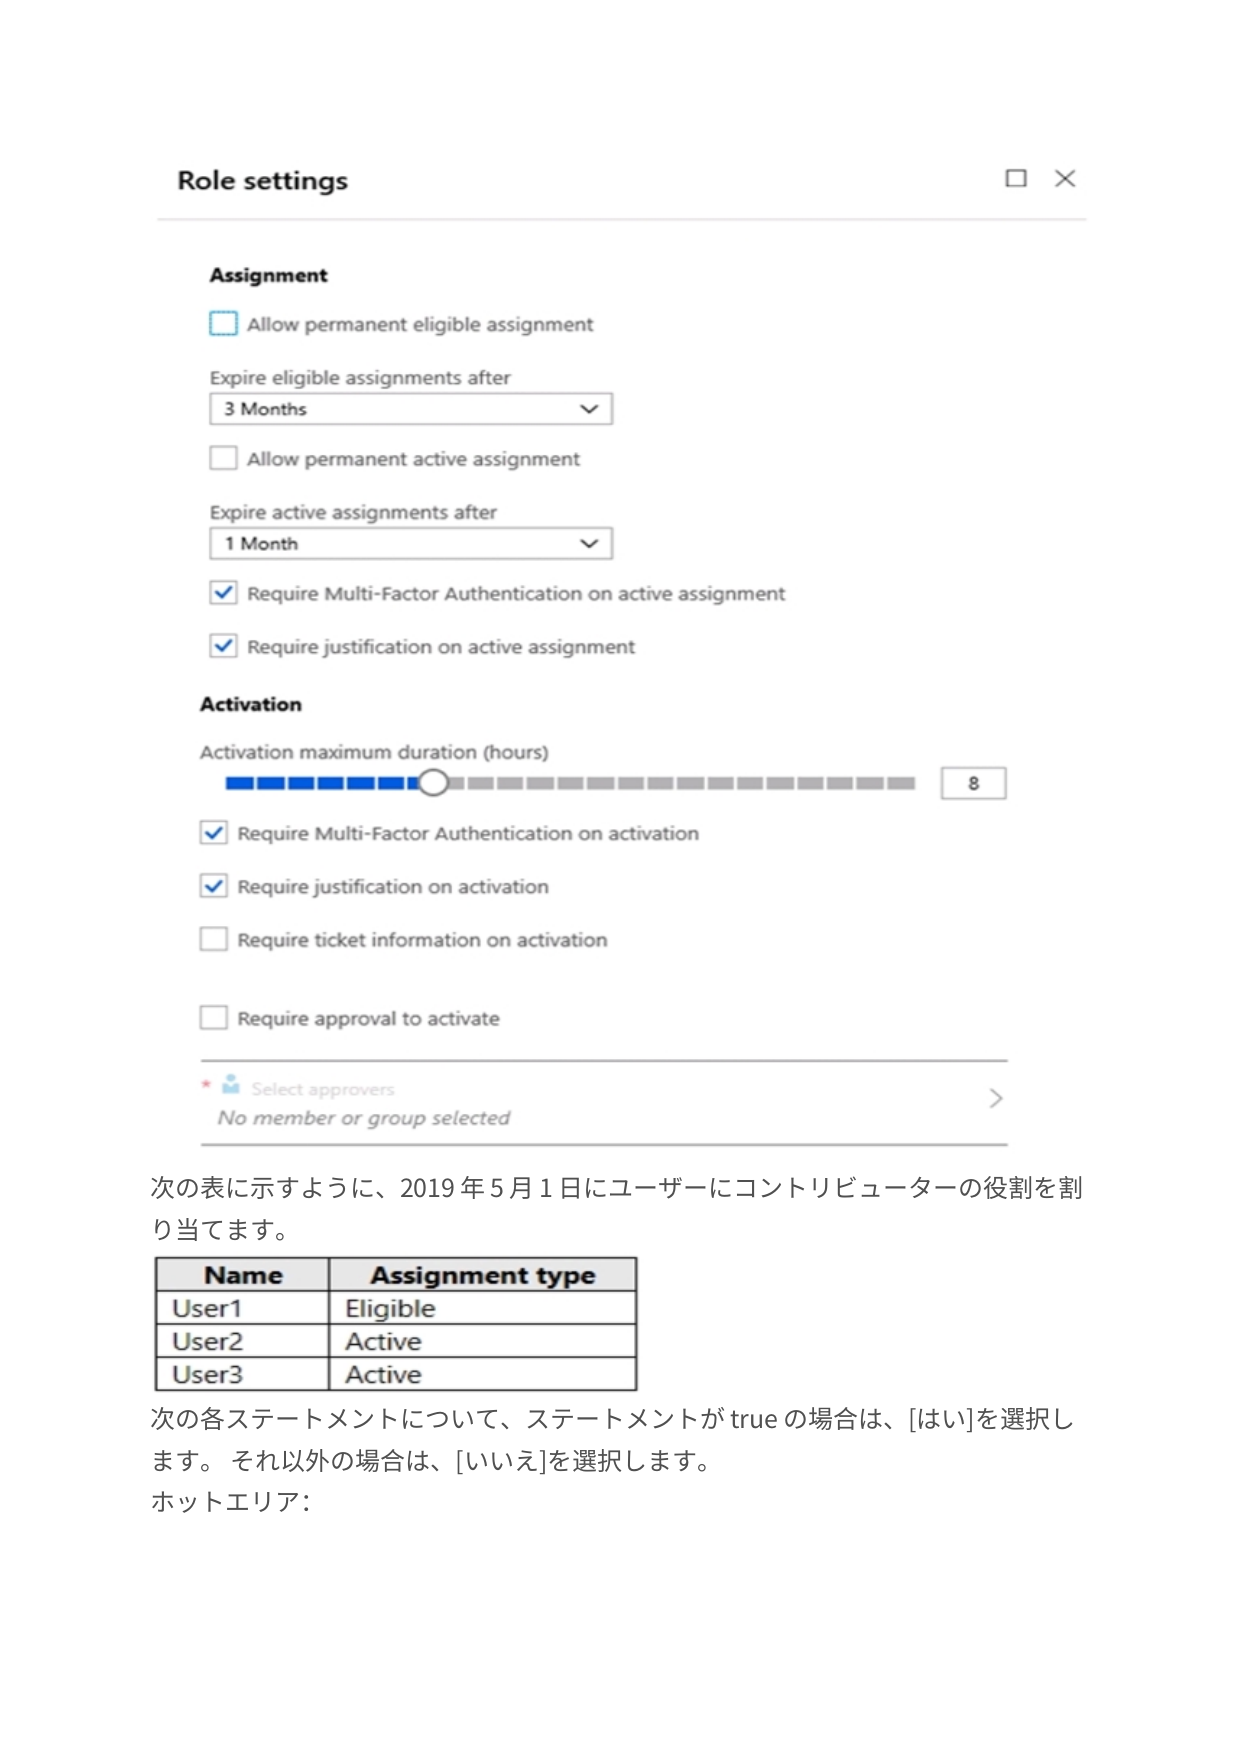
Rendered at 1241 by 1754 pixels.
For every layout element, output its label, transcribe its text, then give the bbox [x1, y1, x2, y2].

text ホットエリア： [150, 1483, 1090, 1519]
text 次の表に示すように、2019年5月1日にユーザーにコントリビューターの役割を割り当てます。 [150, 1168, 1090, 1246]
picture [150, 1251, 644, 1396]
text 次の各ステートメントについて、ステートメントがtrueの場合は、[はい]を選択します。 それ以外の場合は、[いいえ]を選択します。 [150, 1399, 1090, 1477]
picture [150, 150, 1091, 1165]
